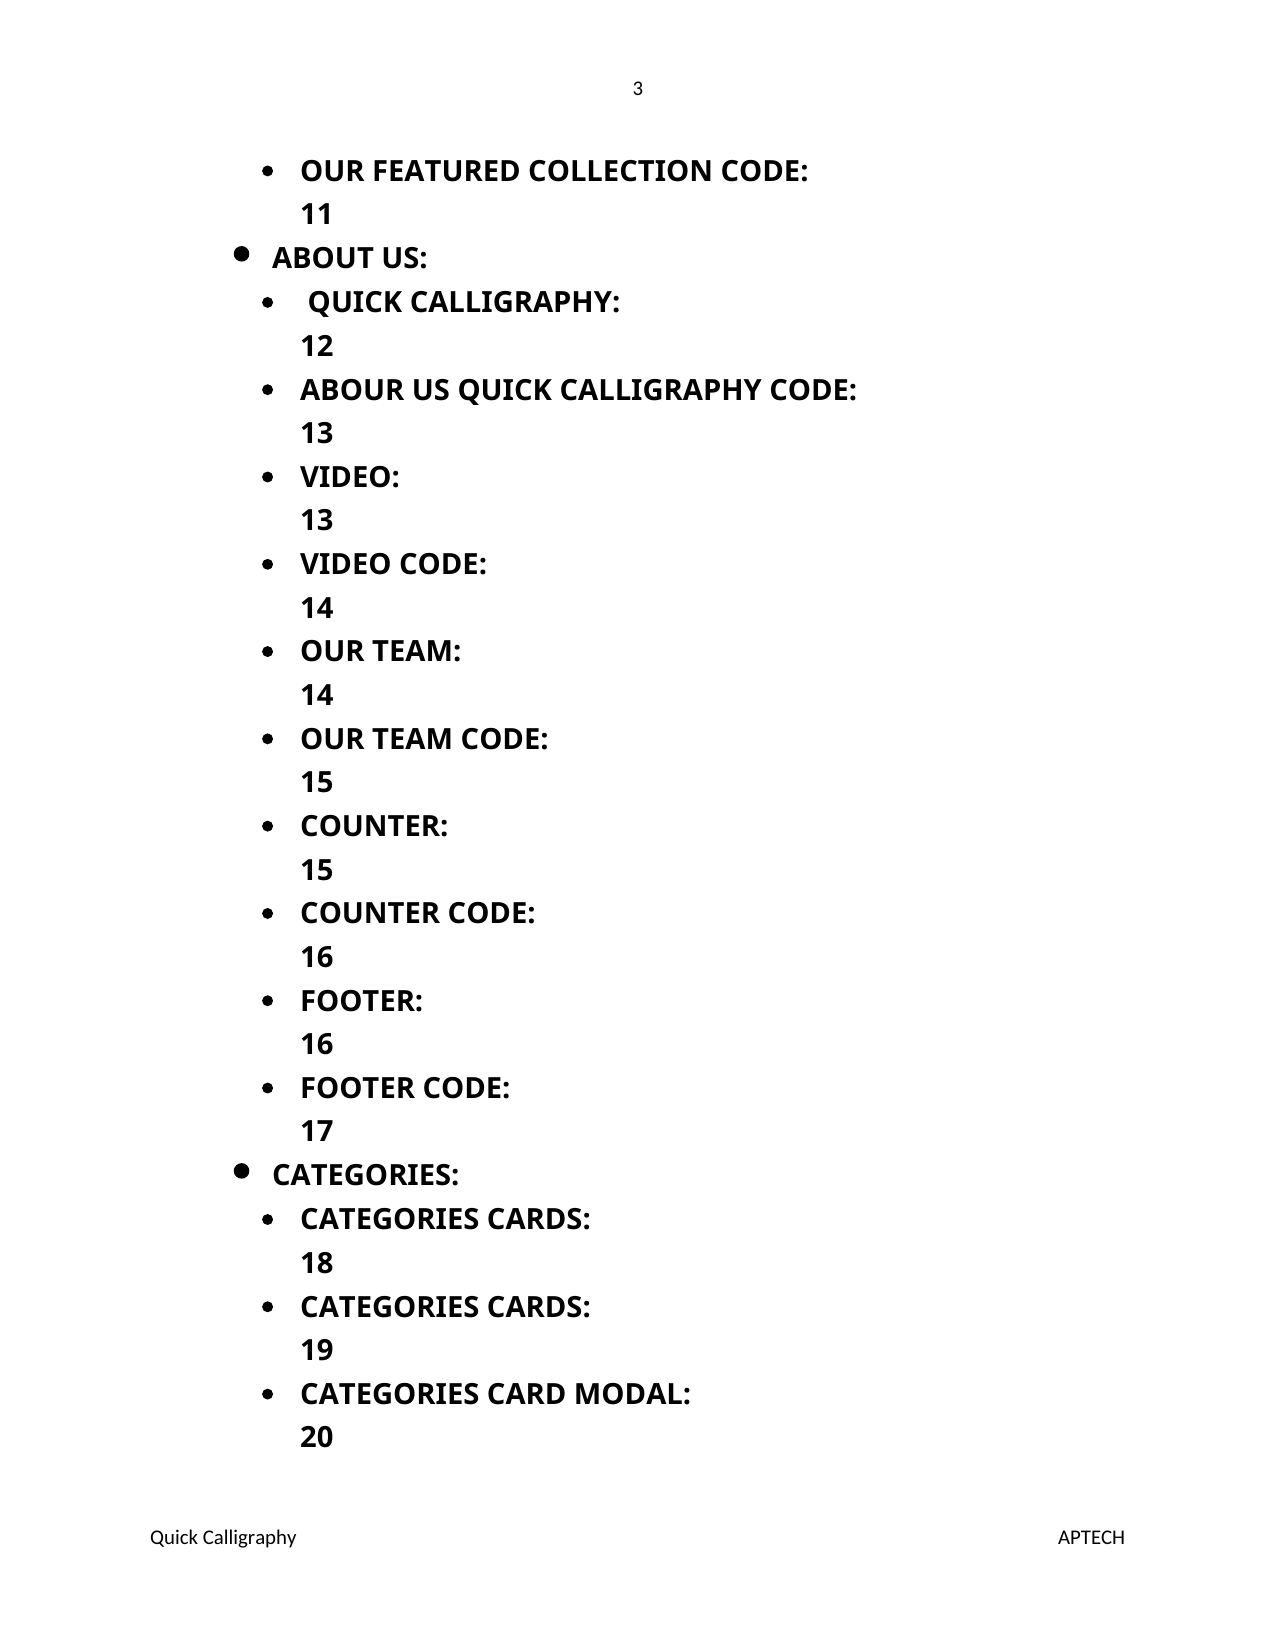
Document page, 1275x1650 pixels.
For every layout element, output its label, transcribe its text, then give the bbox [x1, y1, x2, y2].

list CATEGORIES CARDS: 19 [262, 1286, 1125, 1369]
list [262, 150, 1125, 233]
list FOOTER: 16 [262, 980, 1125, 1063]
list OUR TEAM: 14 [262, 631, 1125, 714]
list VIDEO: 13 [262, 456, 1125, 539]
list CATEGORIES: [234, 1154, 1125, 1194]
list VIDEO CODE: 14 [262, 543, 1125, 627]
list COUNTER CODE: 16 [262, 892, 1125, 976]
list ABOUR US QUICK CALLIGRAPHY CODE: 13 [262, 369, 1125, 452]
list CATEGORIES CARD MODAL: 20 [262, 1373, 1125, 1456]
list ABOUT US: [234, 237, 1125, 277]
list COUNTER: 15 [262, 805, 1125, 888]
list OUR TEAM CODE: 15 [262, 718, 1125, 801]
list QUICK CALLIGRAPHY: 12 [262, 281, 1125, 365]
list FOOTER CODE: 17 [262, 1067, 1125, 1150]
list CATEGORIES CARDS: 18 [262, 1198, 1125, 1282]
